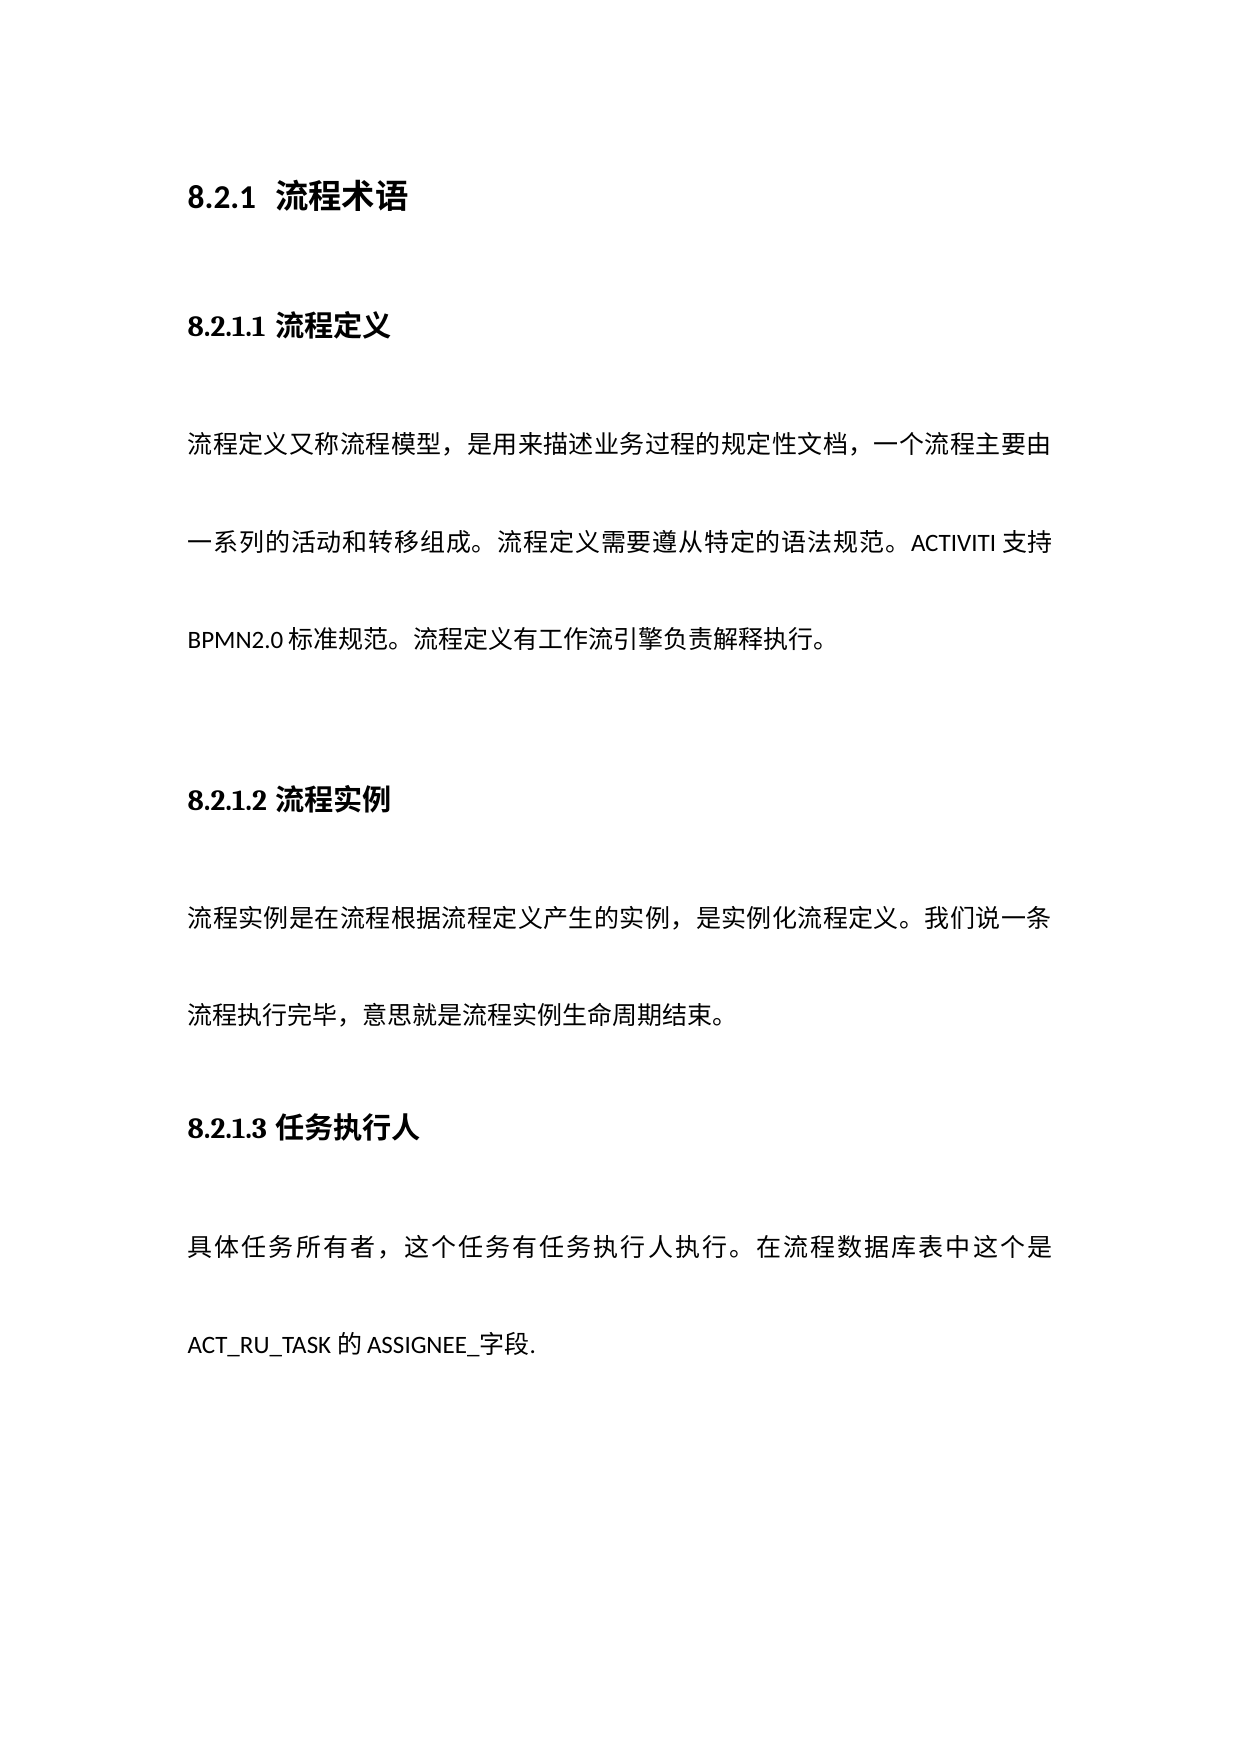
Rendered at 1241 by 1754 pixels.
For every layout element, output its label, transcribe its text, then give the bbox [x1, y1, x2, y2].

subtitle 流程定义 [187, 291, 1053, 356]
text 具体任务所有者，这个任务有任务执行人执行。在流程数据库表中这个是ACT_RU_TASK 的ASSIGNEE_字段. [187, 1213, 1053, 1375]
subtitle 流程术语 [187, 162, 1053, 227]
text 流程实例是在流程根据流程定义产生的实例，是实例化流程定义。我们说一条流程执行完毕，意思就是流程实例生命周期结束。 [187, 884, 1053, 1046]
subtitle 流程实例 [187, 765, 1053, 830]
text 流程定义又称流程模型，是用来描述业务过程的规定性文档，一个流程主要由一系列的活动和转移组成。流程定义需要遵从特定的语法规范。ACTIVITI支持BPMN2.0标准规范。流程定义有工作流引擎负责解释执行。 [187, 410, 1053, 670]
subtitle 任务执行人 [187, 1094, 1053, 1159]
